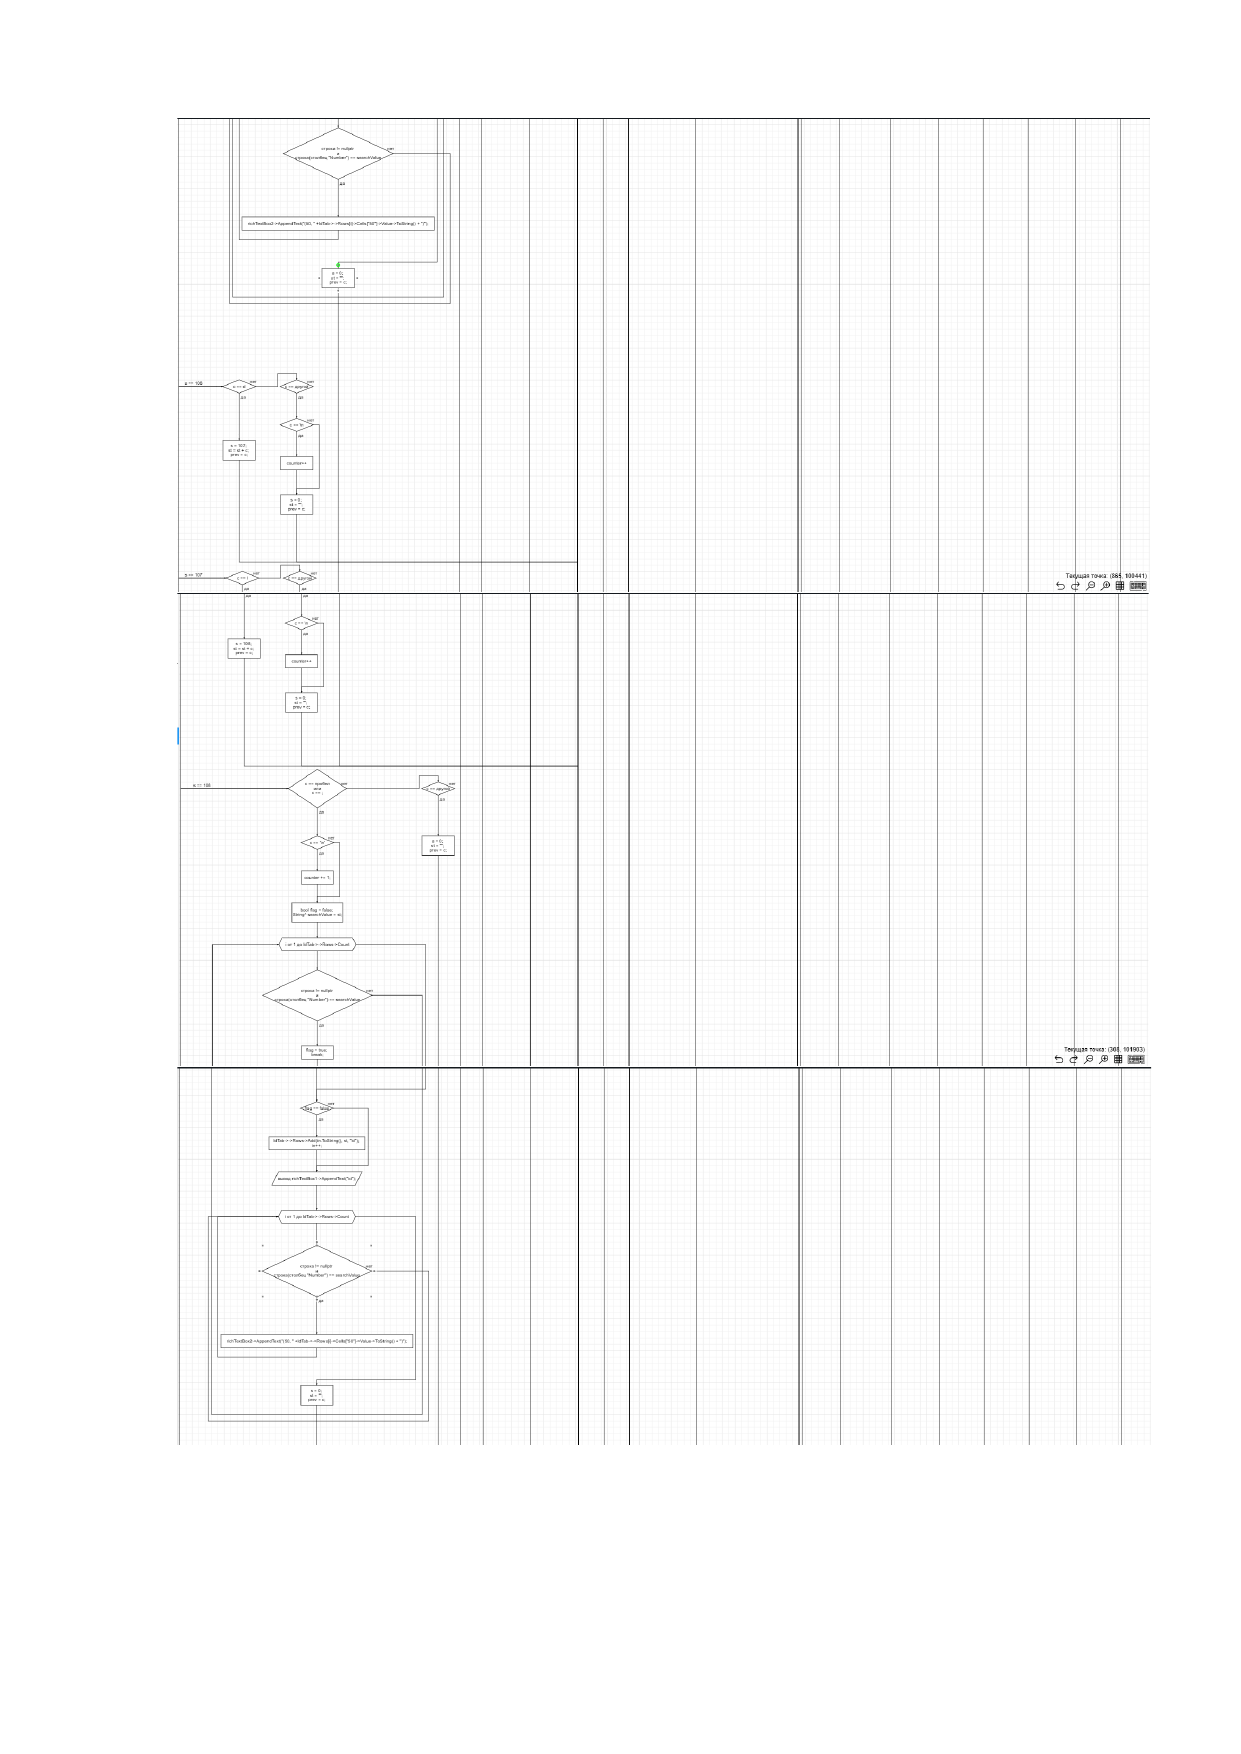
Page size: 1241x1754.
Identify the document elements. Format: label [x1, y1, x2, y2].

picture [177, 118, 1150, 592]
picture [177, 593, 1149, 1066]
picture [177, 1067, 1152, 1445]
